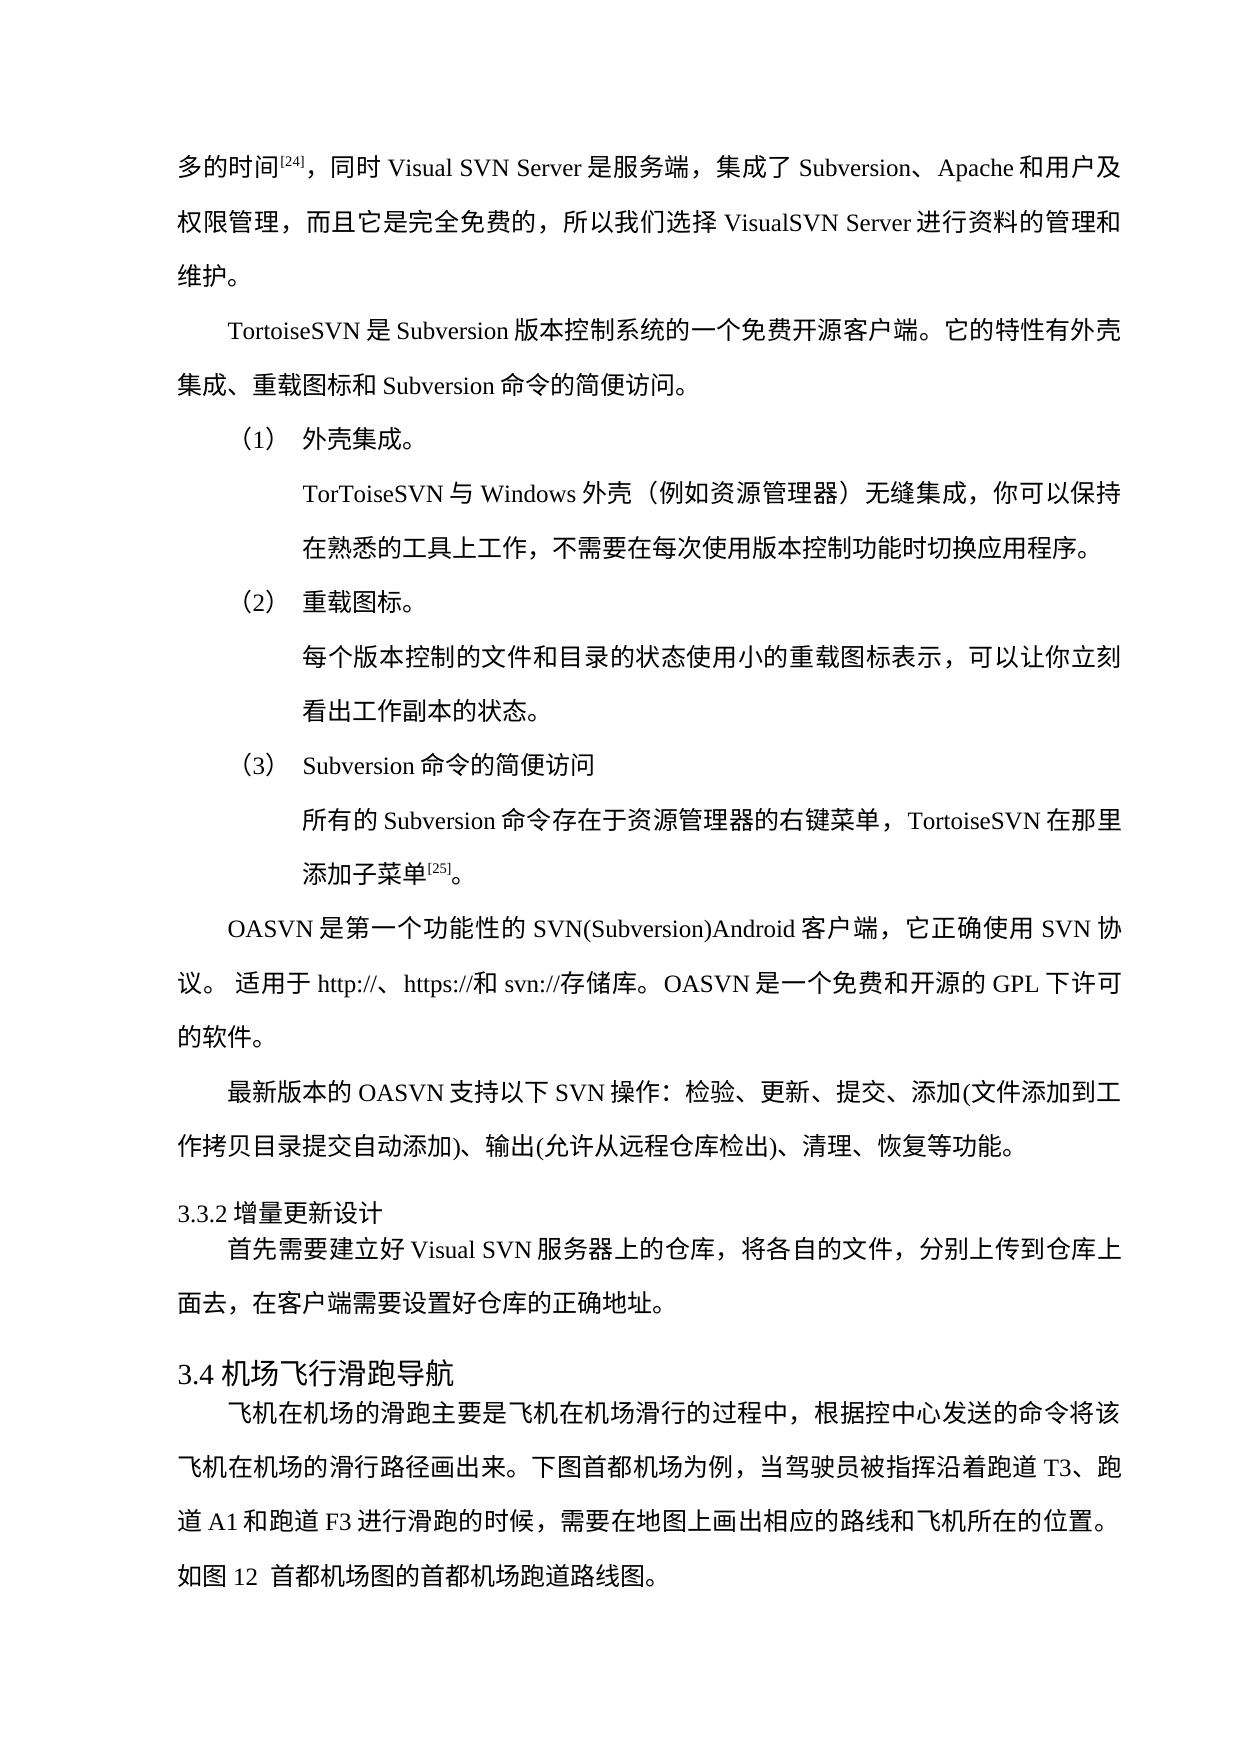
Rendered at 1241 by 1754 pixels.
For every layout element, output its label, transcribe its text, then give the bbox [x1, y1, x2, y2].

text TorToiseSVN与Windows外壳（例如资源管理器）无缝集成，你可以保持在熟悉的工具上工作，不需要在每次使用版本控制功能时切换应用程序。 [302, 474, 1122, 564]
text 所有的Subversion命令存在于资源管理器的右键菜单，TortoiseSVN在那里添加子菜单[]。 [302, 800, 1122, 891]
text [177, 148, 1122, 293]
text 最新版本的OASVN支持以下SVN操作：检验、更新、提交、添加(文件添加到工作拷贝目录提交自动添加)、输出(允许从远程仓库检出)、清理、恢复等功能。 [177, 1072, 1122, 1163]
subtitle 3.4 机场飞行滑跑导航 [177, 1351, 1122, 1393]
subtitle 3.3.2 增量更新设计 [177, 1193, 1122, 1229]
text 飞机在机场的滑跑主要是飞机在机场滑行的过程中，根据控中心发送的命令将该飞机在机场的滑行路径画出来。下图首都机场为例，当驾驶员被指挥沿着跑道T3、跑道A1和跑道F3进行滑跑的时候，需要在地图上画出相应的路线和飞机所在的位置。如图 12 首都机场图的首都机场跑道路线图。 [177, 1393, 1122, 1592]
list 外壳集成。 [227, 419, 1122, 456]
text TortoiseSVN是Subversion版本控制系统的一个免费开源客户端。它的特性有外壳集成、重载图标和Subversion命令的简便访问。 [177, 311, 1122, 401]
text 首先需要建立好Visual SVN服务器上的仓库，将各自的文件，分别上传到仓库上面去，在客户端需要设置好仓库的正确地址。 [177, 1229, 1122, 1320]
text OASVN是第一个功能性的SVN(Subversion)Android客户端，它正确使用SVN协议。 适用于http://、https://和svn://存储库。OASVN是一个免费和开源的GPL下许可的软件。 [177, 909, 1122, 1054]
list Subversion命令的简便访问 [227, 746, 1122, 782]
text 每个版本控制的文件和目录的状态使用小的重载图标表示，可以让你立刻看出工作副本的状态。 [302, 637, 1122, 728]
list 重载图标。 [227, 583, 1122, 619]
